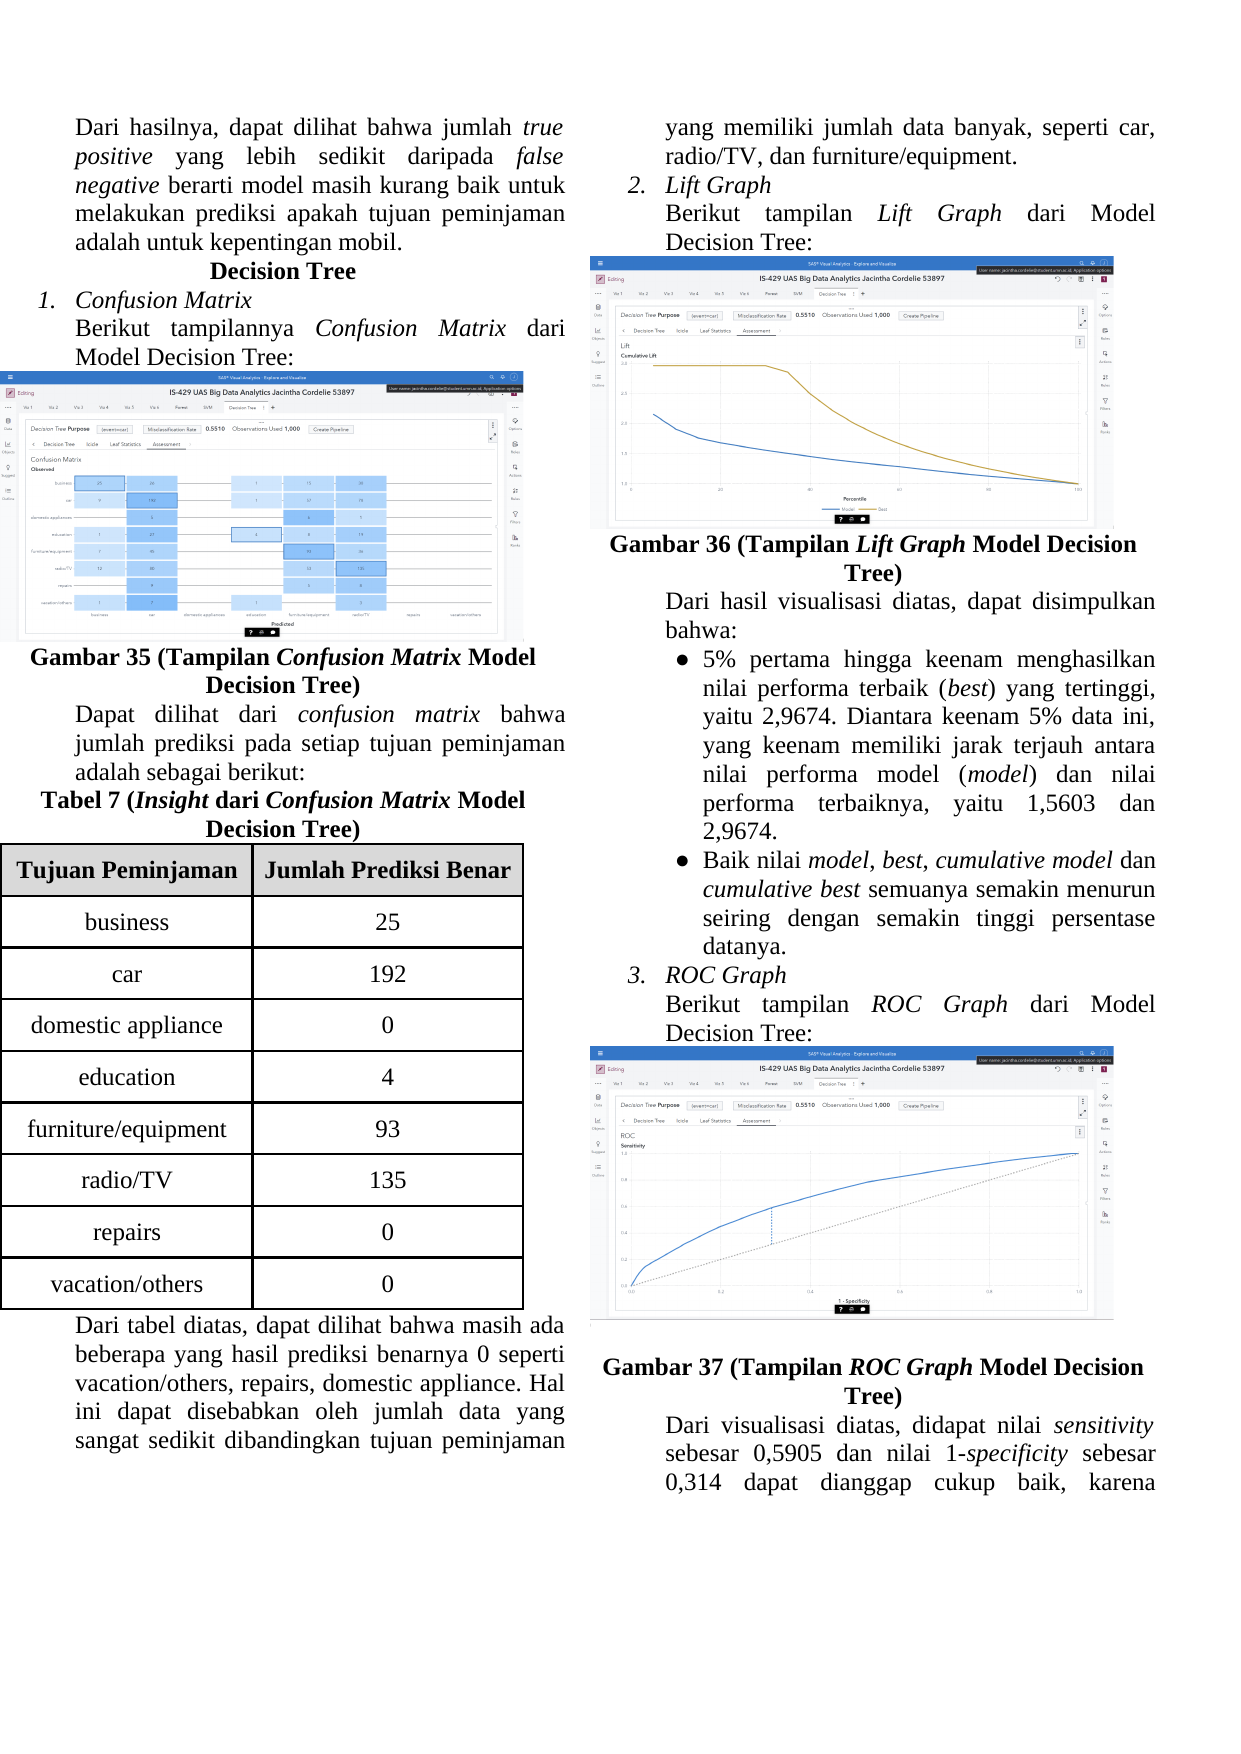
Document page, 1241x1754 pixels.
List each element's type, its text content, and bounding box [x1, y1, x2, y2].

table_cell 0 [254, 1000, 522, 1050]
list Lift Graph [628, 170, 1156, 198]
table_cell 192 [254, 949, 522, 998]
table_cell 0 [254, 1259, 522, 1308]
table_cell car [2, 949, 251, 998]
table_cell repairs [2, 1207, 251, 1256]
table_cell 25 [254, 897, 522, 946]
picture [590, 256, 1114, 529]
text Berikut tampilan Lift Graph dari Model Decision Tree: [665, 198, 1156, 256]
table_header Jumlah Prediksi Benar [254, 845, 522, 895]
picture [0, 371, 524, 642]
text Dari tabel diatas, dapat dilihat bahwa masih ada beberapa yang hasil prediksi benarnya 0 seperti vacation/others, repairs, domestic appliance. Hal ini dapat disebabkan oleh jumlah data yang sangat sedikit dibandingkan tujuan peminjaman yang memiliki jumlah data banyak, seperti car, radio/TV, dan furniture/equipment. [75, 1310, 565, 1454]
list ROC Graph [628, 960, 1156, 989]
table_cell 4 [254, 1052, 522, 1101]
table_cell furniture/equipment [2, 1104, 251, 1153]
text Decision Tree [0, 256, 565, 285]
picture [590, 1046, 1114, 1320]
table_cell vacation/others [2, 1259, 251, 1308]
text Dari hasil visualisasi diatas, dapat disimpulkan bahwa: [665, 586, 1156, 644]
table_header Tujuan Peminjaman [2, 845, 251, 895]
text Berikut tampilannya Confusion Matrix dari Model Decision Tree: [75, 313, 565, 371]
text Tabel 7 (Insight dari Confusion Matrix Model Decision Tree) [0, 786, 565, 843]
text Gambar 37 (Tampilan ROC Graph Model Decision Tree) [590, 1352, 1156, 1410]
text Gambar 35 (Tampilan Confusion Matrix Model Decision Tree) [0, 642, 565, 699]
list Confusion Matrix [37, 285, 565, 313]
table_cell domestic appliance [2, 1000, 251, 1050]
table_cell business [2, 897, 251, 946]
table_cell 0 [254, 1207, 522, 1256]
table_cell education [2, 1052, 251, 1101]
list Baik nilai model, best, cumulative model dan cumulative best semuanya semakin menurun seiring dengan semakin tinggi persentase datanya. [674, 845, 1156, 960]
text Dapat dilihat dari confusion matrix bahwa jumlah prediksi pada setiap tujuan peminjaman adalah sebagai berikut: [75, 699, 565, 786]
table_cell 93 [254, 1104, 522, 1153]
table_cell 135 [254, 1155, 522, 1205]
text Gambar 36 (Tampilan Lift Graph Model Decision Tree) [590, 529, 1156, 586]
text Dari hasilnya, dapat dilihat bahwa jumlah true positive yang lebih sedikit daripada false negative berarti model masih kurang baik untuk melakukan prediksi apakah tujuan peminjaman adalah untuk kepentingan mobil. [75, 112, 565, 256]
list 5% pertama hingga keenam menghasilkan nilai performa terbaik (best) yang tertinggi, yaitu 2,9674. Diantara keenam 5% data ini, yang keenam memiliki jarak terjauh antara nilai performa model (model) dan nilai performa terbaiknya, yaitu 1,5603 dan 2,9674. [674, 644, 1156, 845]
text Dari tabel diatas, dapat dilihat bahwa masih ada beberapa yang hasil prediksi benarnya 0 seperti vacation/others, repairs, domestic appliance. Hal ini dapat disebabkan oleh jumlah data yang sangat sedikit dibandingkan tujuan peminjaman yang memiliki jumlah data banyak, seperti car, radio/TV, dan furniture/equipment. [665, 112, 1156, 170]
table_cell radio/TV [2, 1155, 251, 1205]
text Berikut tampilan ROC Graph dari Model Decision Tree: [665, 989, 1156, 1046]
